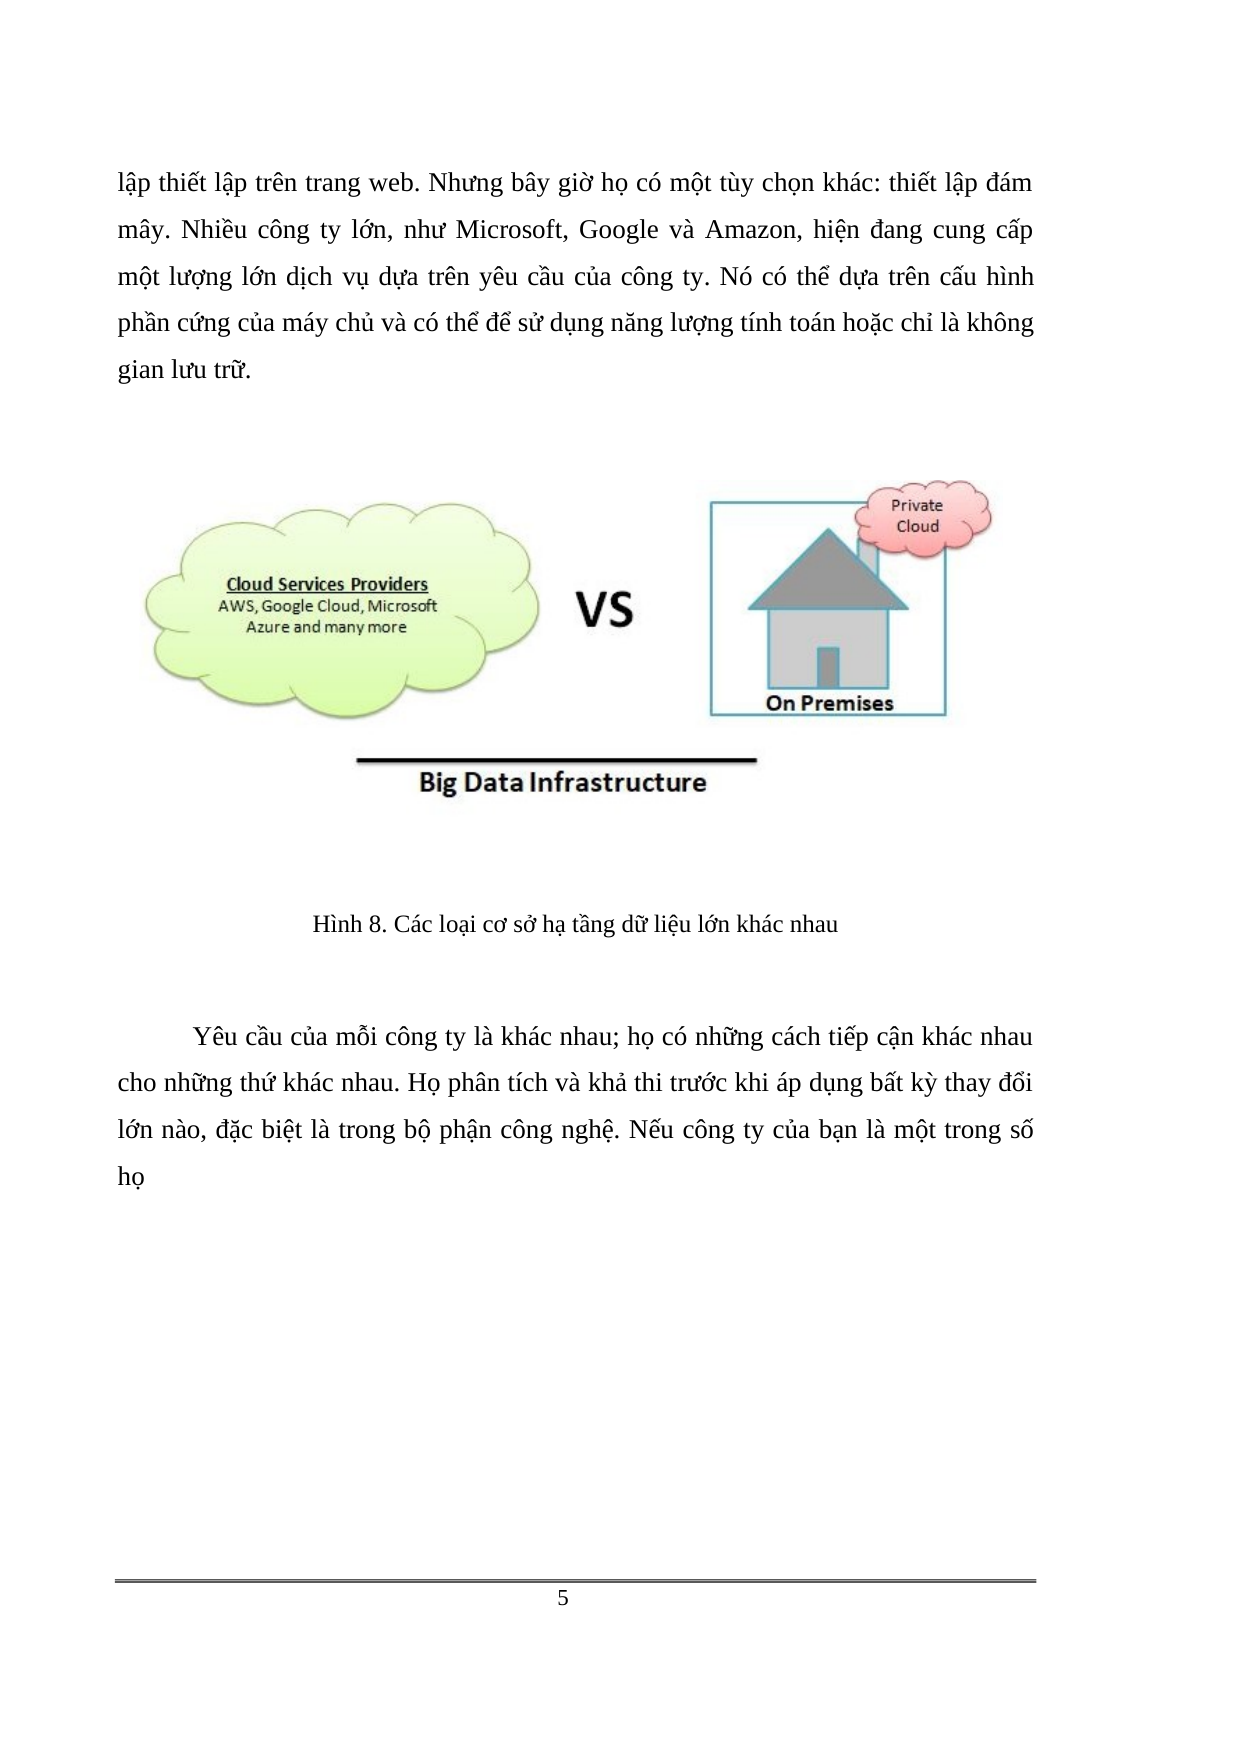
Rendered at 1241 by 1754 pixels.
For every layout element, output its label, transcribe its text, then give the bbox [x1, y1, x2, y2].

text Hình 8. Các loại cơ sở hạ tầng dữ liệu lớn khác nhau [312, 909, 1034, 937]
text Yêu cầu của mỗi công ty là khác nhau; họ có những cách tiếp cận khác nhau cho những thứ khác nhau. Họ phân tích và khả thi trước khi áp dụng bất kỳ thay đổi lớn nào, đặc biệt là trong bộ phận công nghệ. Nếu công ty của bạn là một trong số họ [117, 1020, 1035, 1191]
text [117, 166, 1035, 384]
picture [139, 480, 1003, 817]
